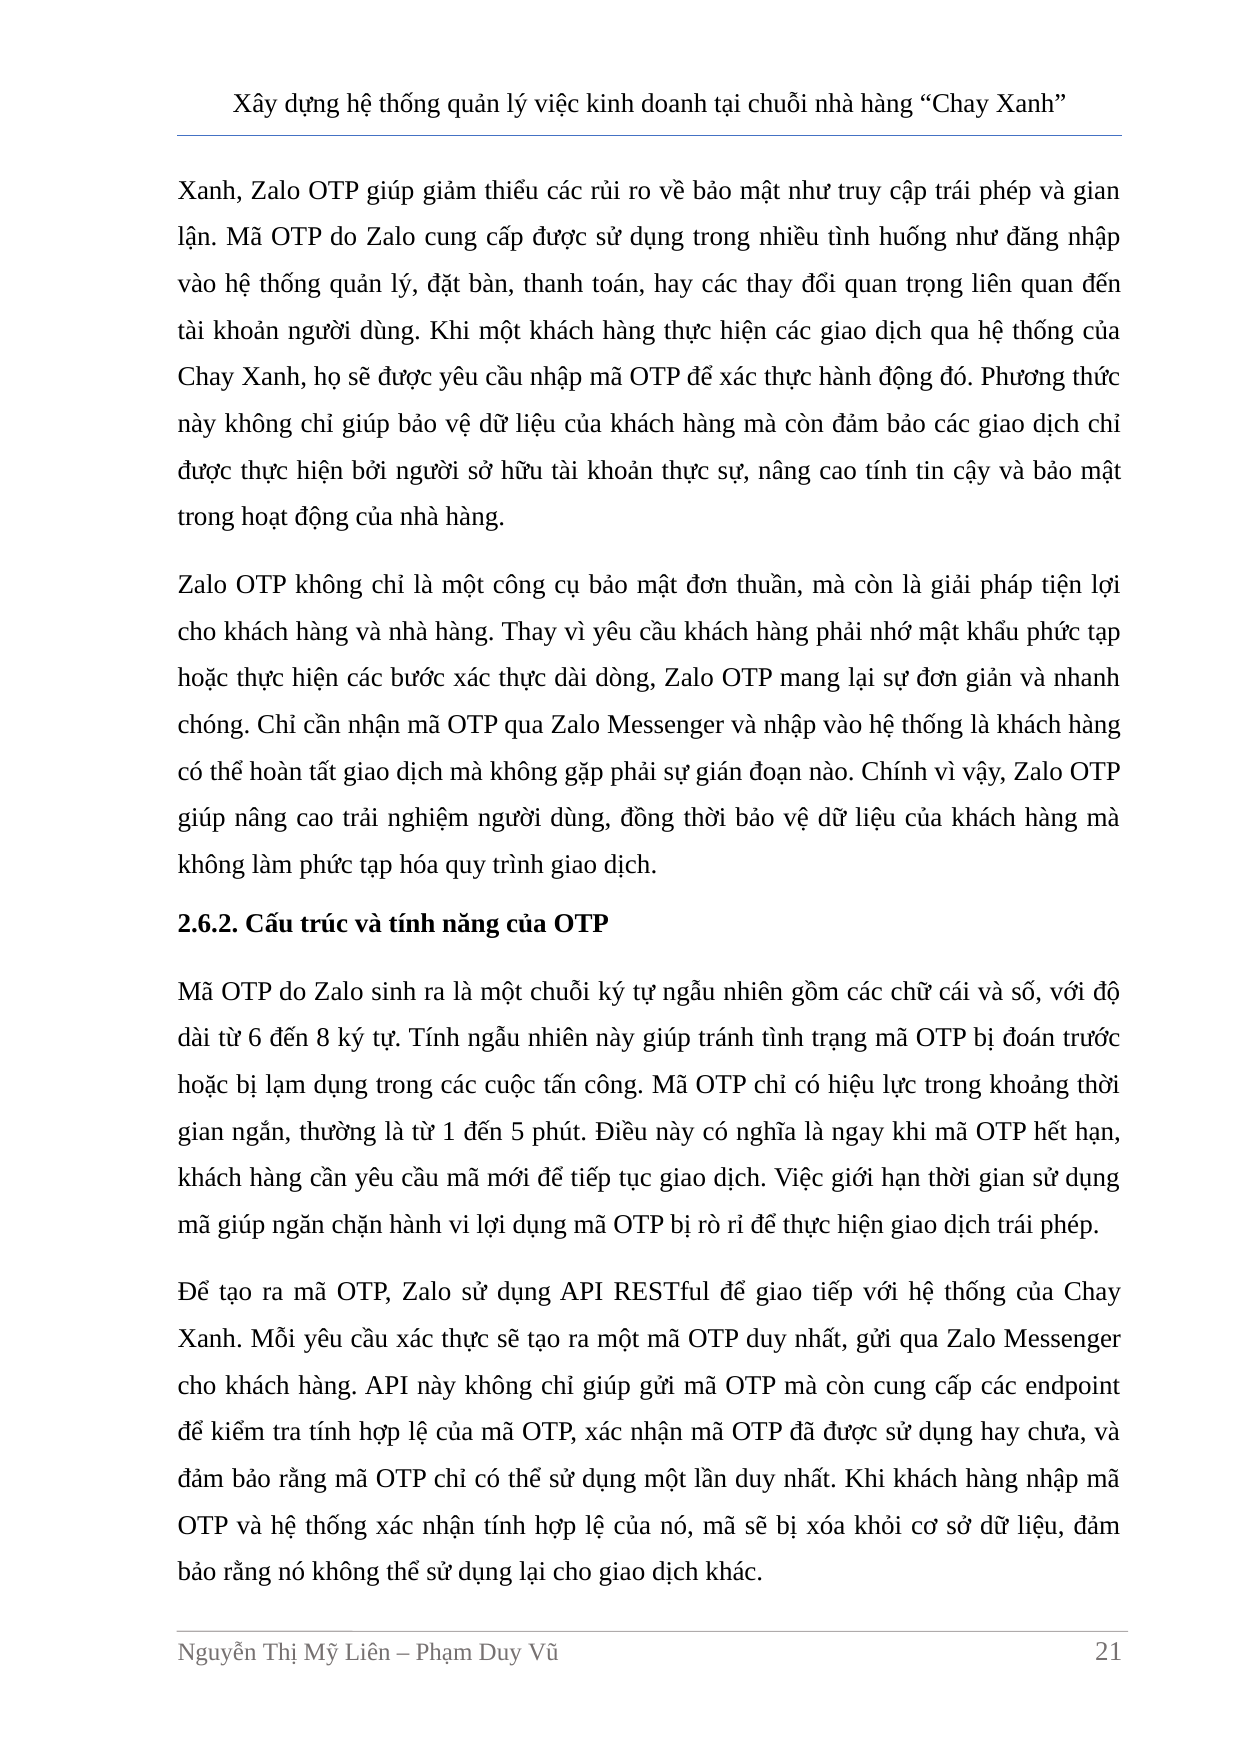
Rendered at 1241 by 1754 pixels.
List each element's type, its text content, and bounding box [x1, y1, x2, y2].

text Để tạo ra mã OTP, Zalo sử dụng API RESTful để giao tiếp với hệ thống của Chay Xanh. Mỗi yêu cầu xác thực sẽ tạo ra một mã OTP duy nhất, gửi qua Zalo Messenger cho khách hàng. API này không chỉ giúp gửi mã OTP mà còn cung cấp các endpoint để kiểm tra tính hợp lệ của mã OTP, xác nhận mã OTP đã được sử dụng hay chưa, và đảm bảo rằng mã OTP chỉ có thể sử dụng một lần duy nhất. Khi khách hàng nhập mã OTP và hệ thống xác nhận tính hợp lệ của nó, mã sẽ bị xóa khỏi cơ sở dữ liệu, đảm bảo rằng nó không thể sử dụng lại cho giao dịch khác. [177, 1276, 1122, 1587]
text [177, 174, 1122, 532]
text Mã OTP do Zalo sinh ra là một chuỗi ký tự ngẫu nhiên gồm các chữ cái và số, với độ dài từ 6 đến 8 ký tự. Tính ngẫu nhiên này giúp tránh tình trạng mã OTP bị đoán trước hoặc bị lạm dụng trong các cuộc tấn công. Mã OTP chỉ có hiệu lực trong khoảng thời gian ngắn, thường là từ 1 đến 5 phút. Điều này có nghĩa là ngay khi mã OTP hết hạn, khách hàng cần yêu cầu mã mới để tiếp tục giao dịch. Việc giới hạn thời gian sử dụng mã giúp ngăn chặn hành vi lợi dụng mã OTP bị rò rỉ để thực hiện giao dịch trái phép. [177, 975, 1122, 1239]
text Cấu trúc và tính năng của OTP [177, 907, 1122, 938]
text Zalo OTP không chỉ là một công cụ bảo mật đơn thuần, mà còn là giải pháp tiện lợi cho khách hàng và nhà hàng. Thay vì yêu cầu khách hàng phải nhớ mật khẩu phức tạp hoặc thực hiện các bước xác thực dài dòng, Zalo OTP mang lại sự đơn giản và nhanh chóng. Chỉ cần nhận mã OTP qua Zalo Messenger và nhập vào hệ thống là khách hàng có thể hoàn tất giao dịch mà không gặp phải sự gián đoạn nào. Chính vì vậy, Zalo OTP giúp nâng cao trải nghiệm người dùng, đồng thời bảo vệ dữ liệu của khách hàng mà không làm phức tạp hóa quy trình giao dịch. [177, 568, 1122, 879]
